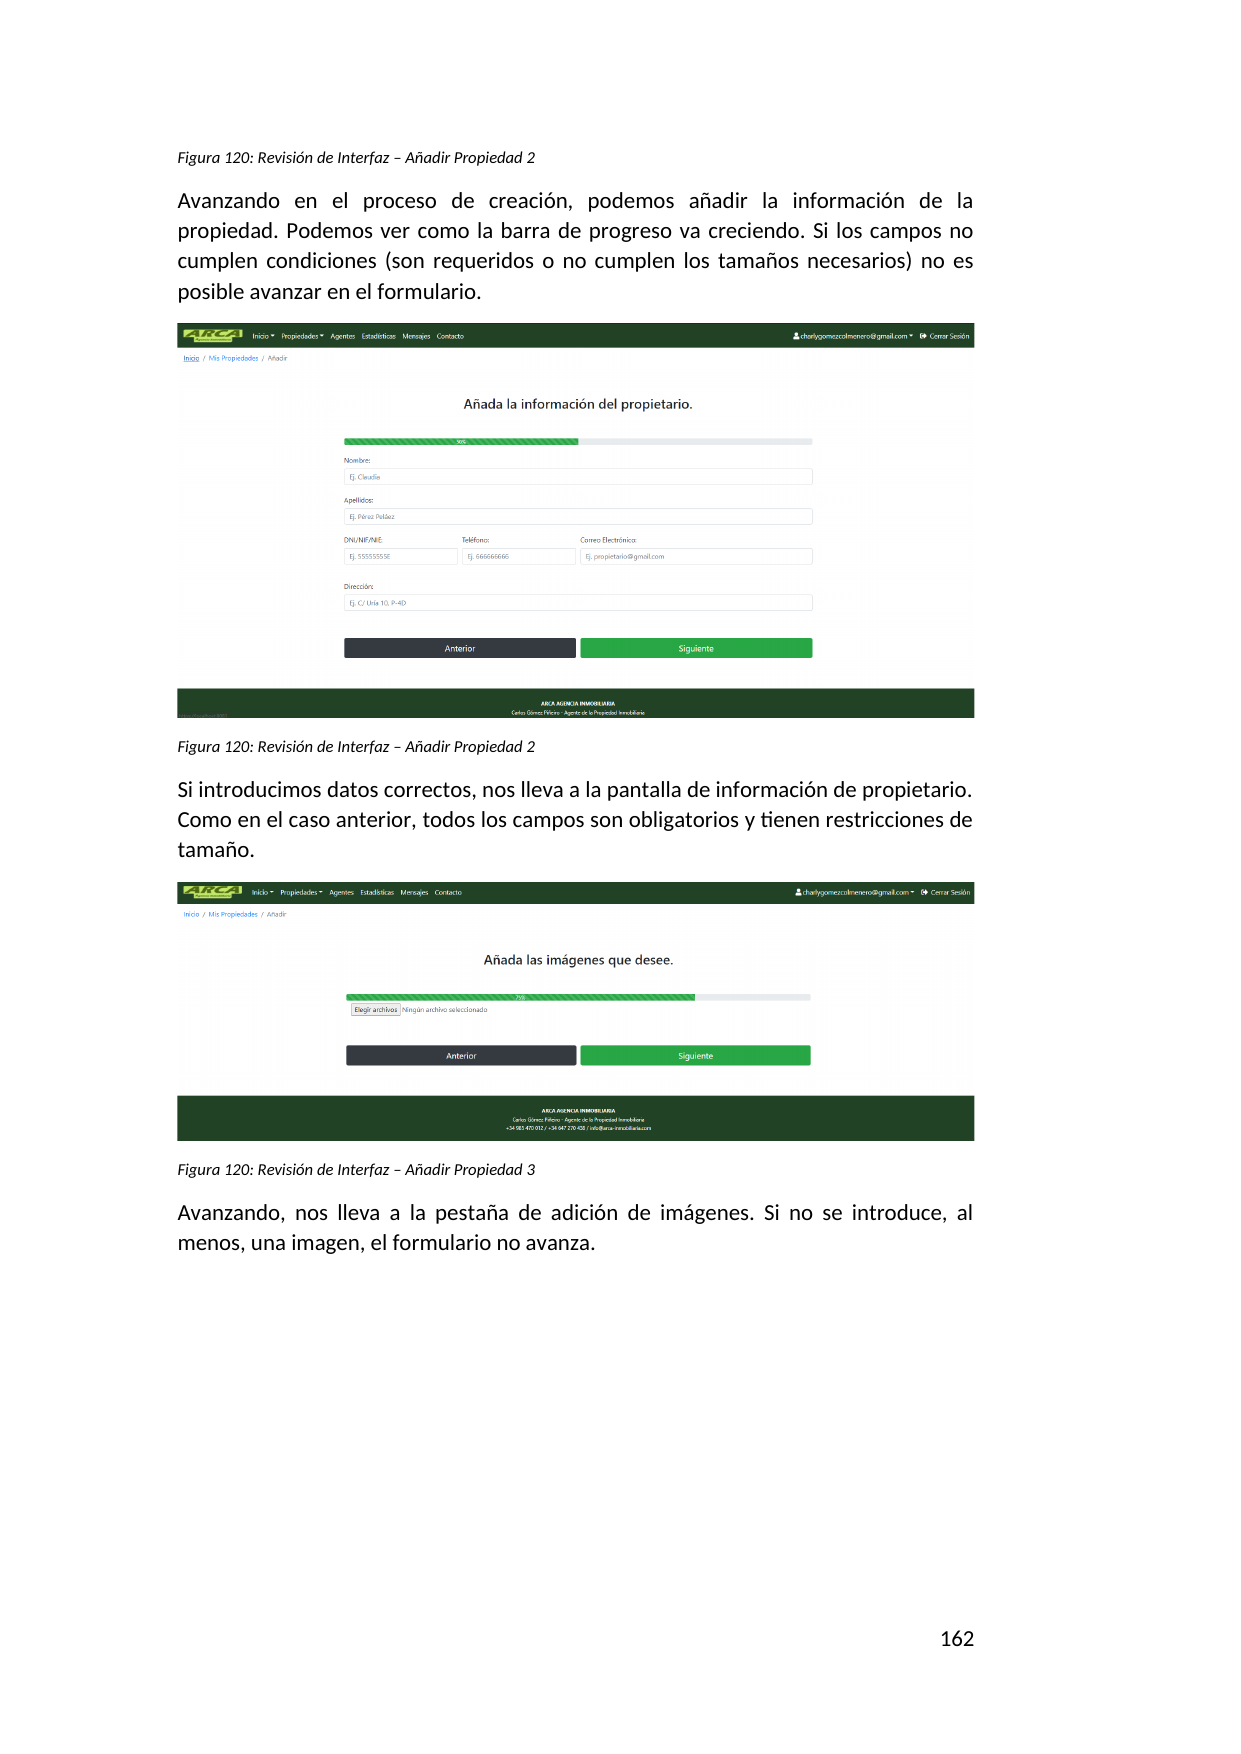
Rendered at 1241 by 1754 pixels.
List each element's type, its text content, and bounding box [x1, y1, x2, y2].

text Figura 120: Revisión de Interfaz – Añadir Propiedad 2 [177, 736, 974, 756]
text Si introducimos datos correctos, nos lleva a la pantalla de información de propietario. Como en el caso anterior, todos los campos son obligatorios y tienen restricciones de tamaño. [177, 775, 974, 863]
text Avanzando, nos lleva a la pestaña de adición de imágenes. Si no se introduce, al menos, una imagen, el formulario no avanza. [177, 1198, 974, 1256]
picture [177, 882, 975, 1141]
text Figura 120: Revisión de Interfaz – Añadir Propiedad 2 [177, 148, 974, 168]
text Avanzando en el proceso de creación, podemos añadir la información de la propiedad. Podemos ver como la barra de progreso va creciendo. Si los campos no cumplen condiciones (son requeridos o no cumplen los tamaños necesarios) no es posible avanzar en el formulario. [177, 186, 974, 305]
text Figura 120: Revisión de Interfaz – Añadir Propiedad 3 [177, 1159, 974, 1179]
picture [177, 323, 975, 718]
